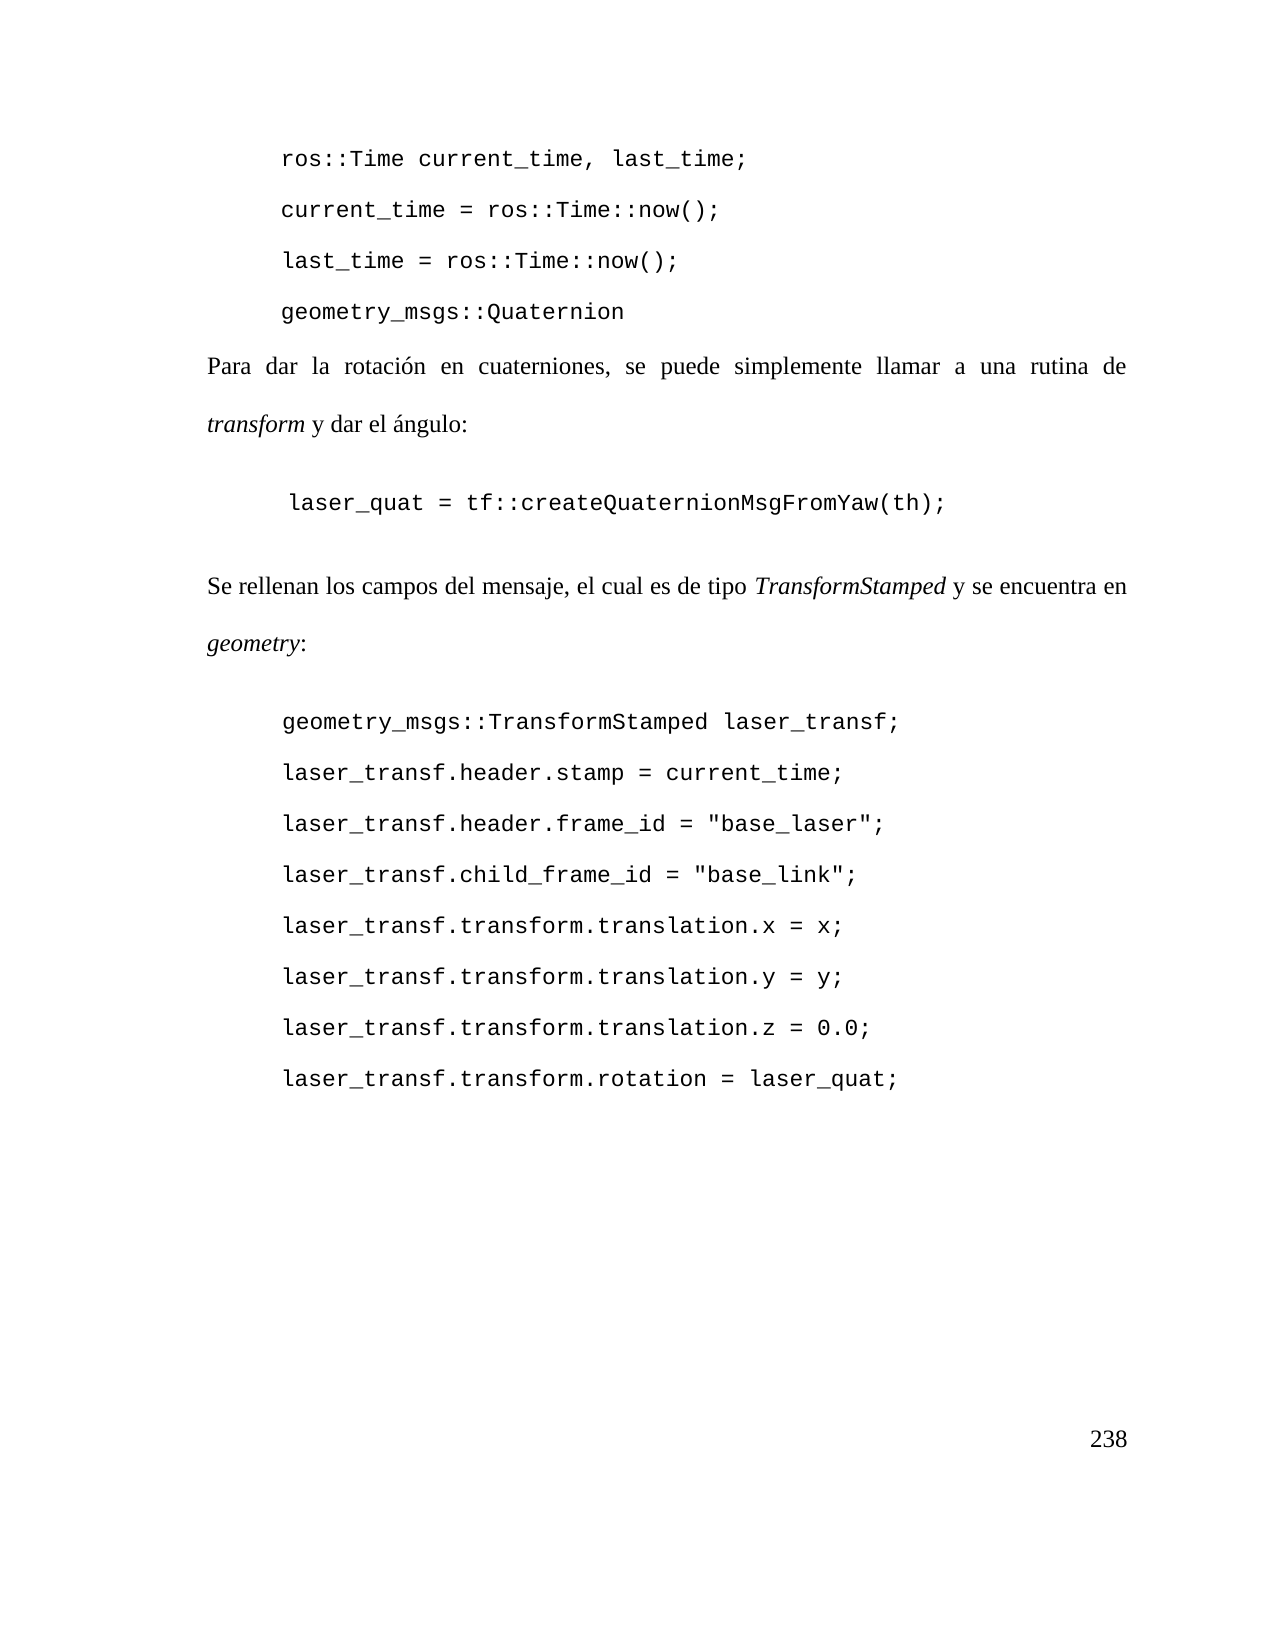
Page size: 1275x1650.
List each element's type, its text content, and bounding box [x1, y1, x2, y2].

text laser_transf.transform.rotation = laser_quat; [207, 1067, 1127, 1093]
text Para dar la rotación en cuaterniones, se puede simplemente llamar a una rutina de transform y dar el ángulo: [207, 351, 1127, 438]
text laser_transf.header.frame_id = "base_laser"; [207, 813, 1127, 838]
text laser_transf.child_frame_id = "base_link"; [207, 863, 1127, 889]
text ros::Time current_time, last_time; [207, 148, 1127, 174]
text geometry_msgs::TransformStamped laser_transf; [207, 711, 1127, 737]
text last_time = ros::Time::now(); [207, 249, 1127, 276]
text laser_transf.transform.translation.y = y; [207, 965, 1127, 991]
text laser_transf.header.stamp = current_time; [207, 762, 1127, 788]
text laser_transf.transform.translation.x = x; [207, 914, 1127, 940]
text laser_quat = tf::createQuaternionMsgFromYaw(th); [207, 491, 1127, 517]
text current_time = ros::Time::now(); [207, 199, 1127, 224]
text geometry_msgs::Quaternion [207, 301, 1127, 326]
text Se rellenan los campos del mensaje, el cual es de tipo TransformStamped y se encuentra en geometry: [207, 571, 1127, 657]
text laser_transf.transform.translation.z = 0.0; [207, 1016, 1127, 1042]
